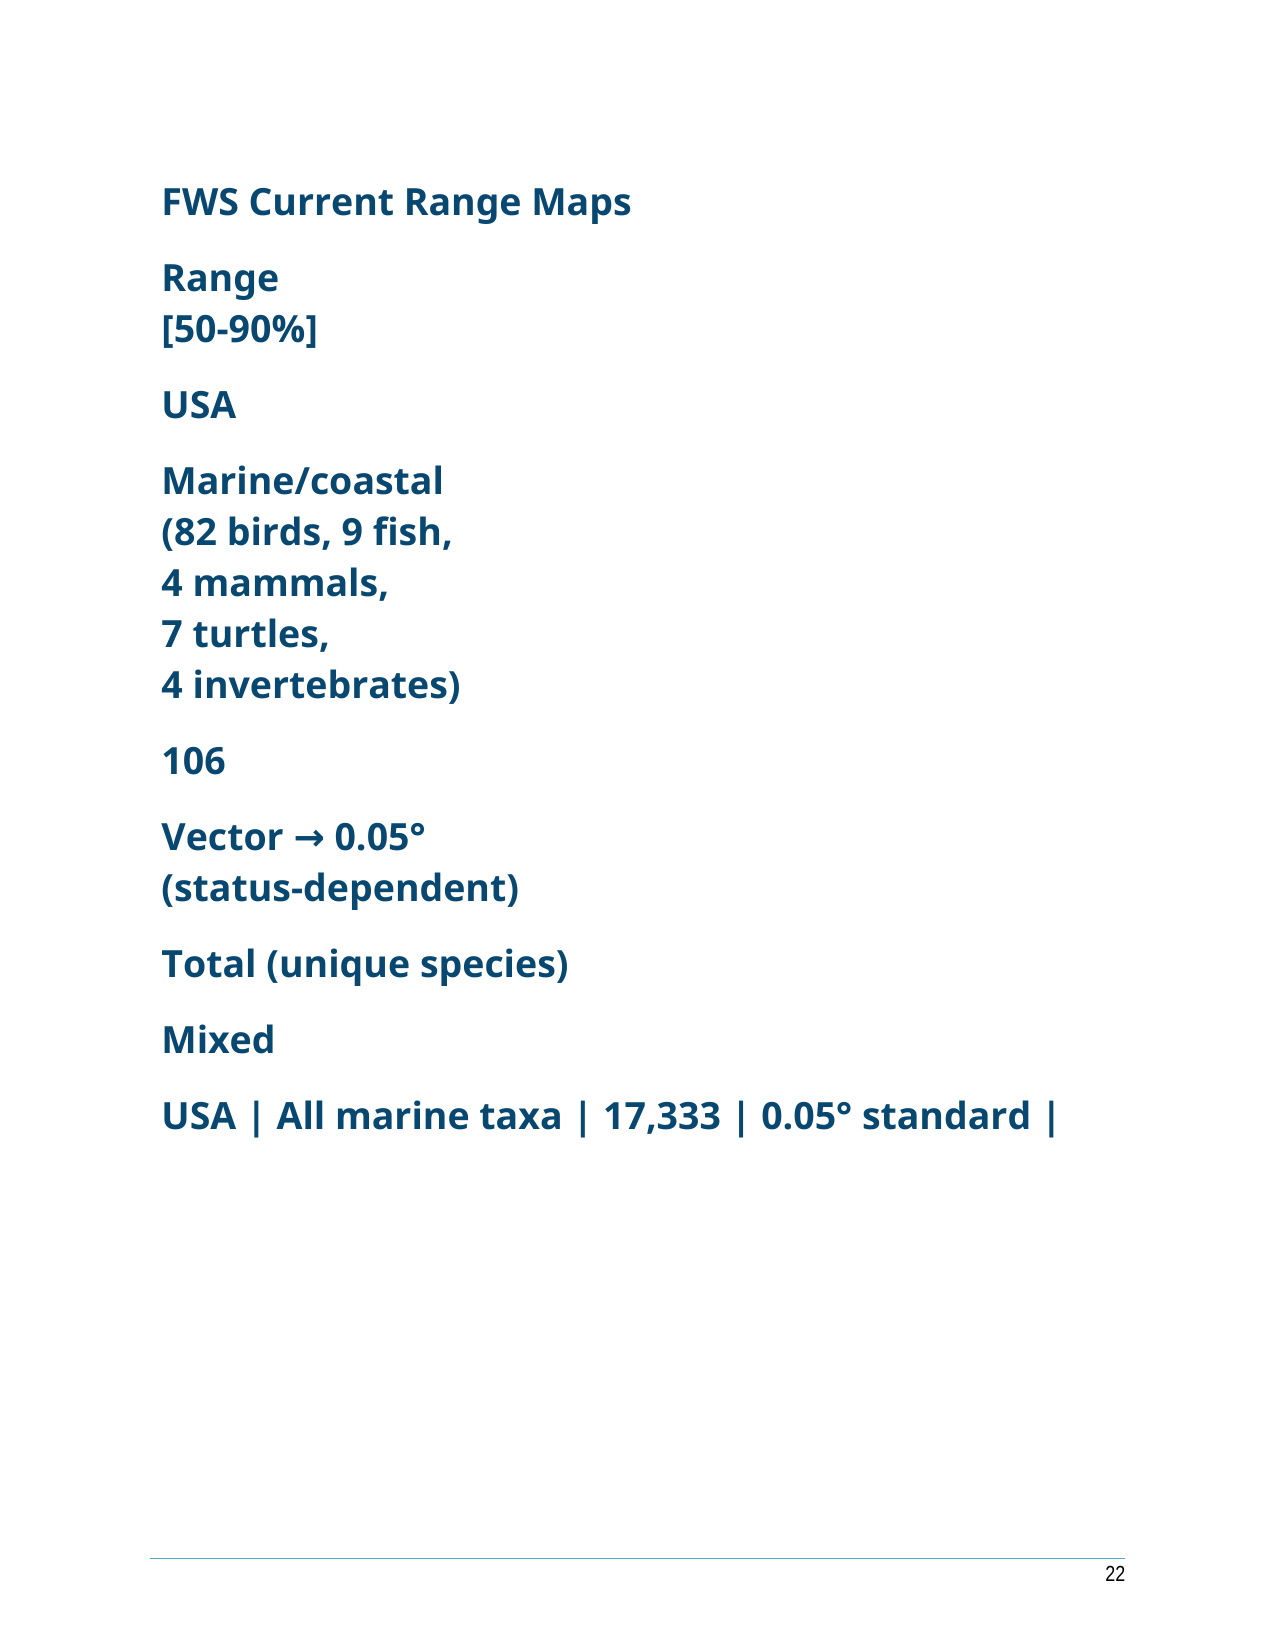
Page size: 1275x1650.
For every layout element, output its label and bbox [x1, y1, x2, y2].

table_header [150, 150, 1125, 1424]
